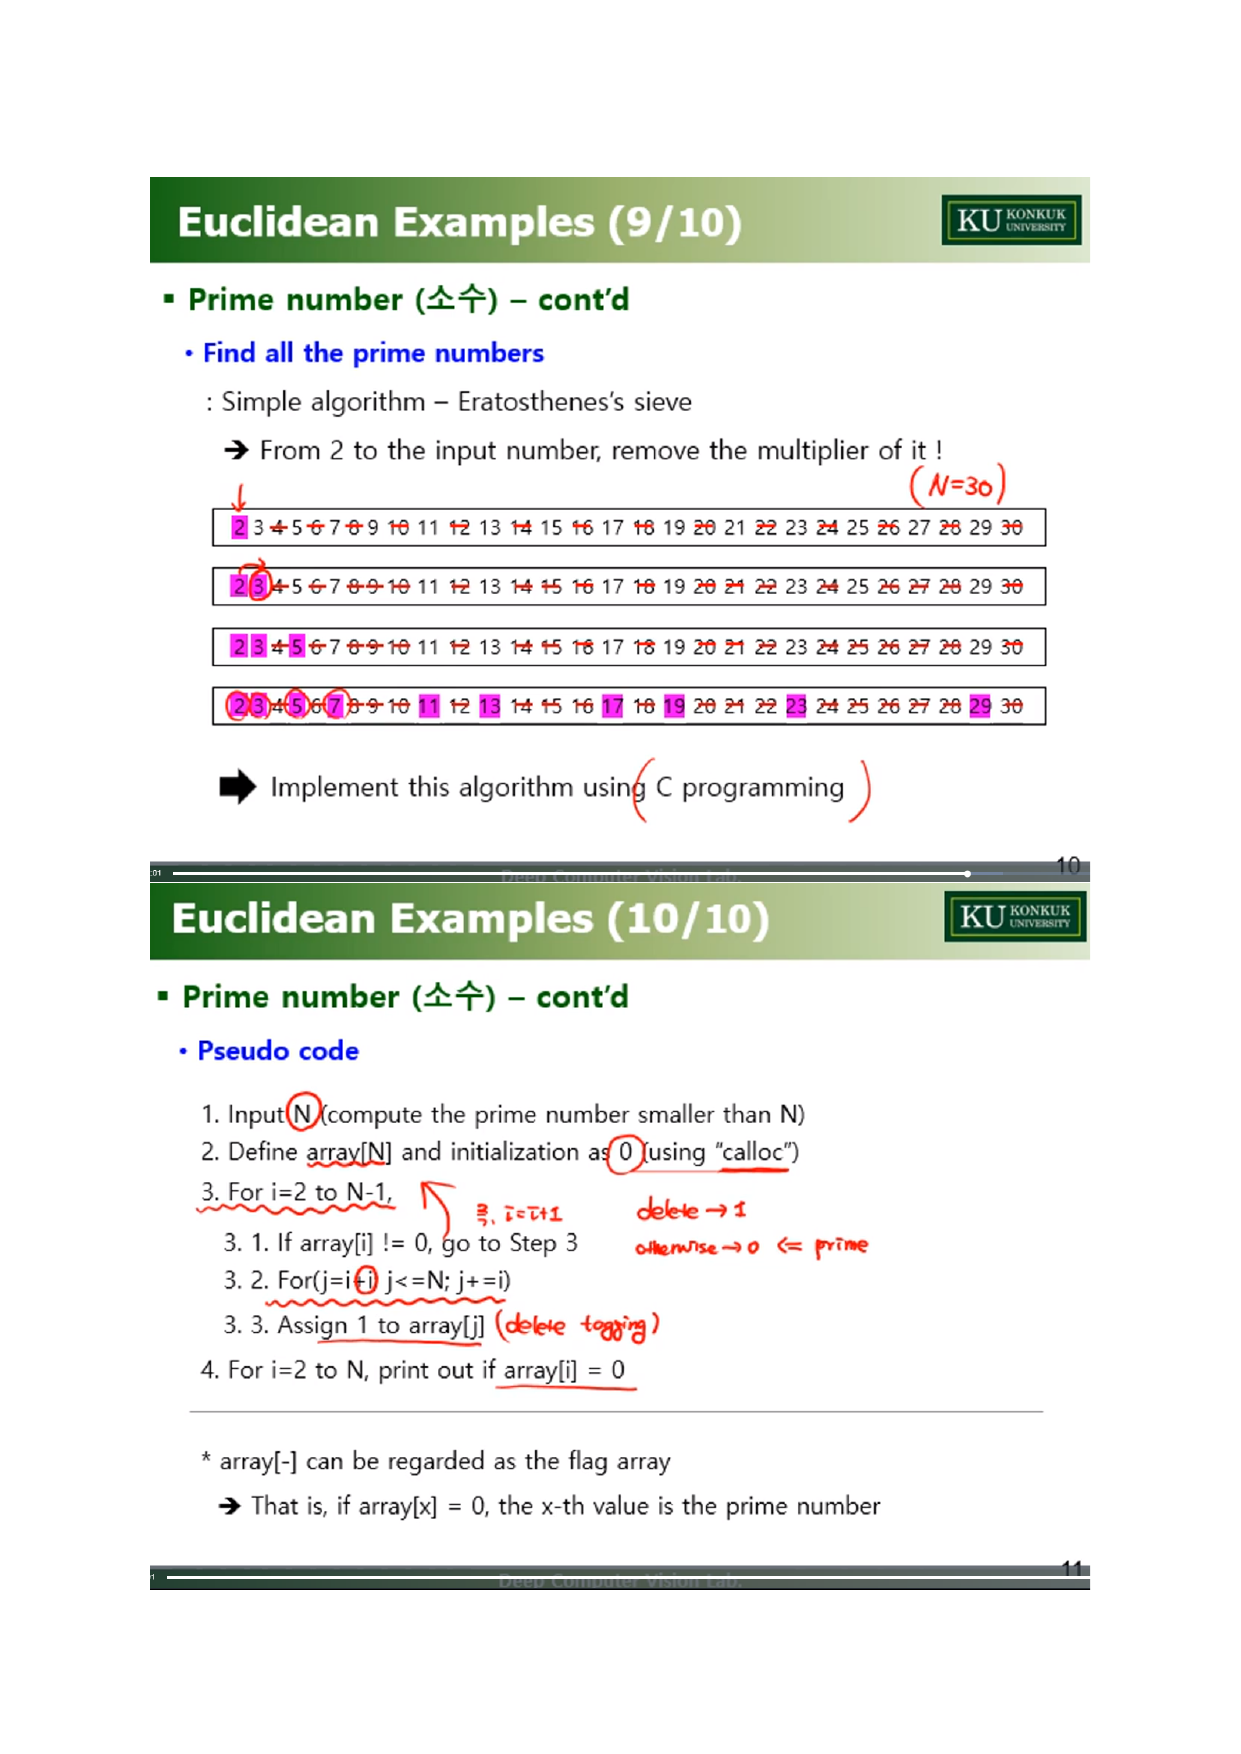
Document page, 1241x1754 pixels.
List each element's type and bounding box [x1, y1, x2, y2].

picture [150, 177, 1091, 882]
picture [150, 883, 1091, 1590]
